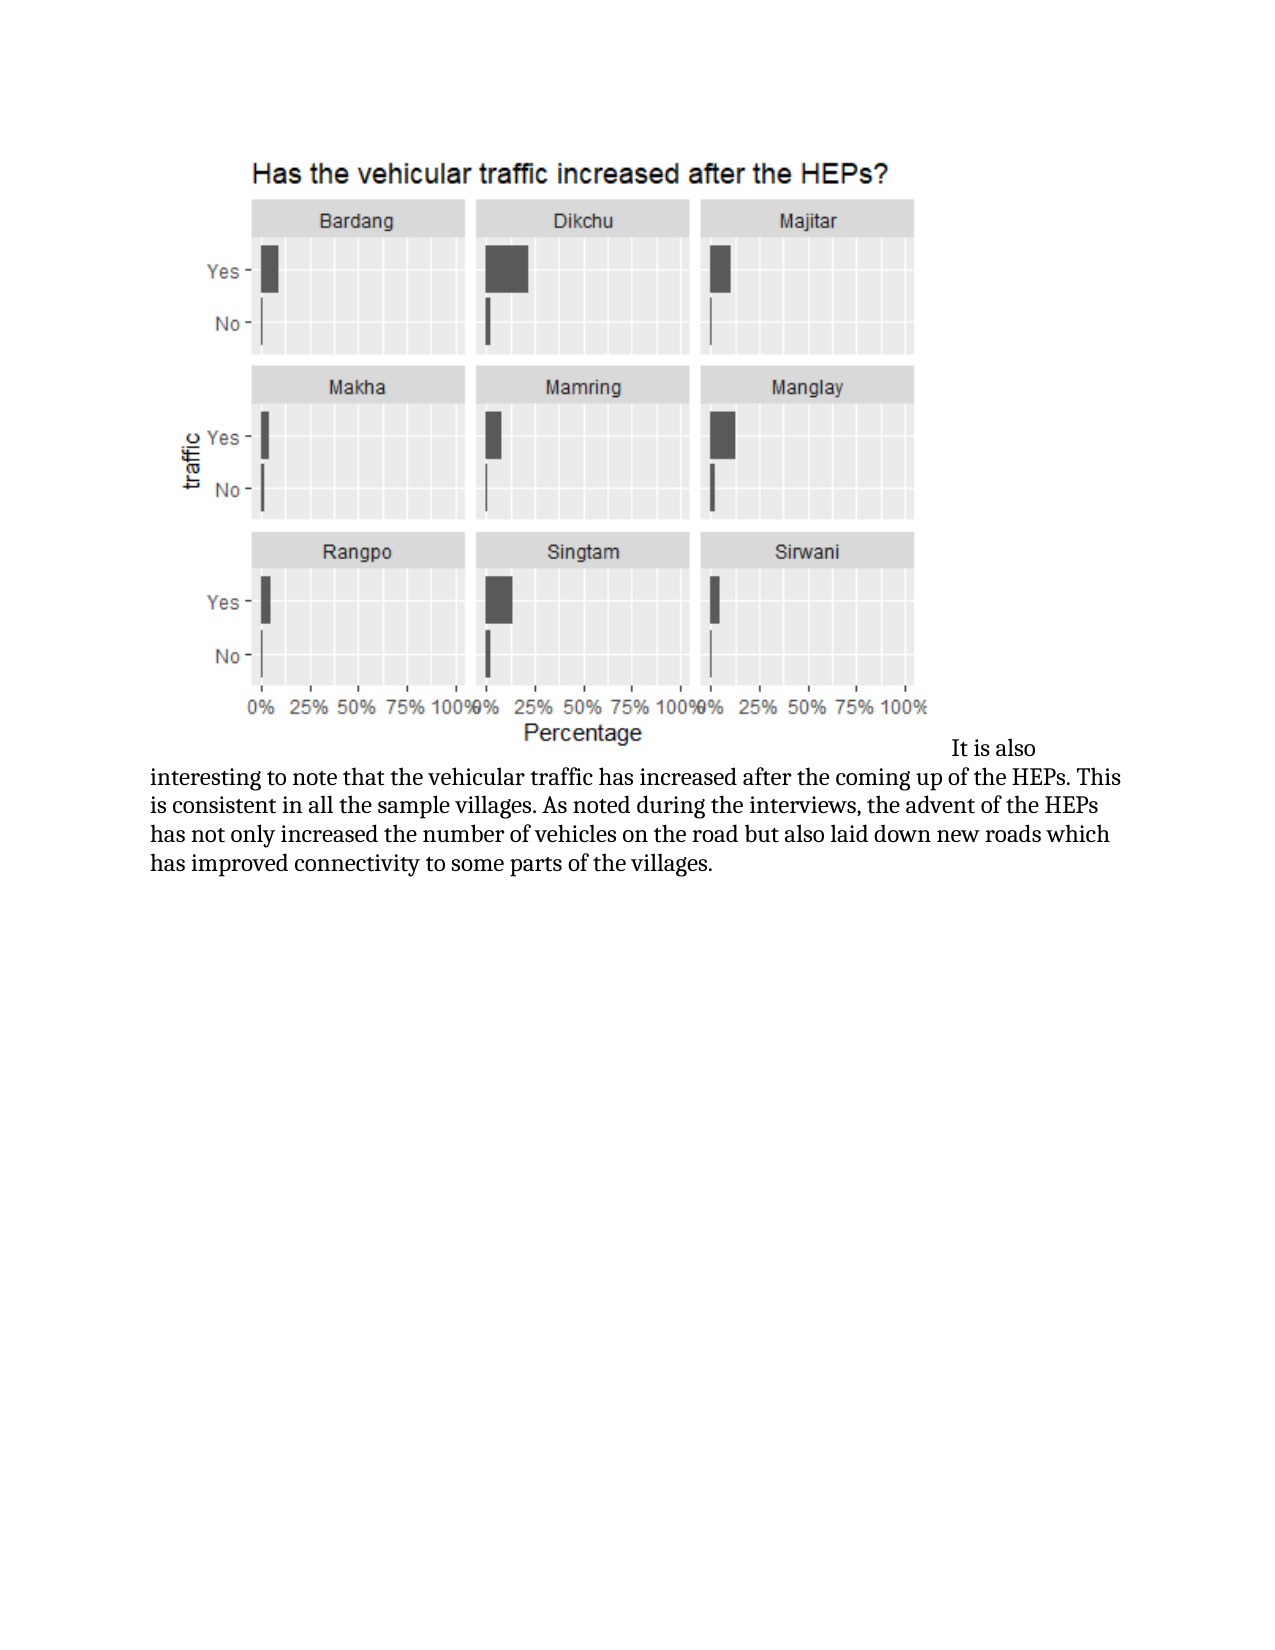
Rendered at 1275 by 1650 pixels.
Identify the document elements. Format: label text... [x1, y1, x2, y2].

picture [168, 150, 927, 757]
